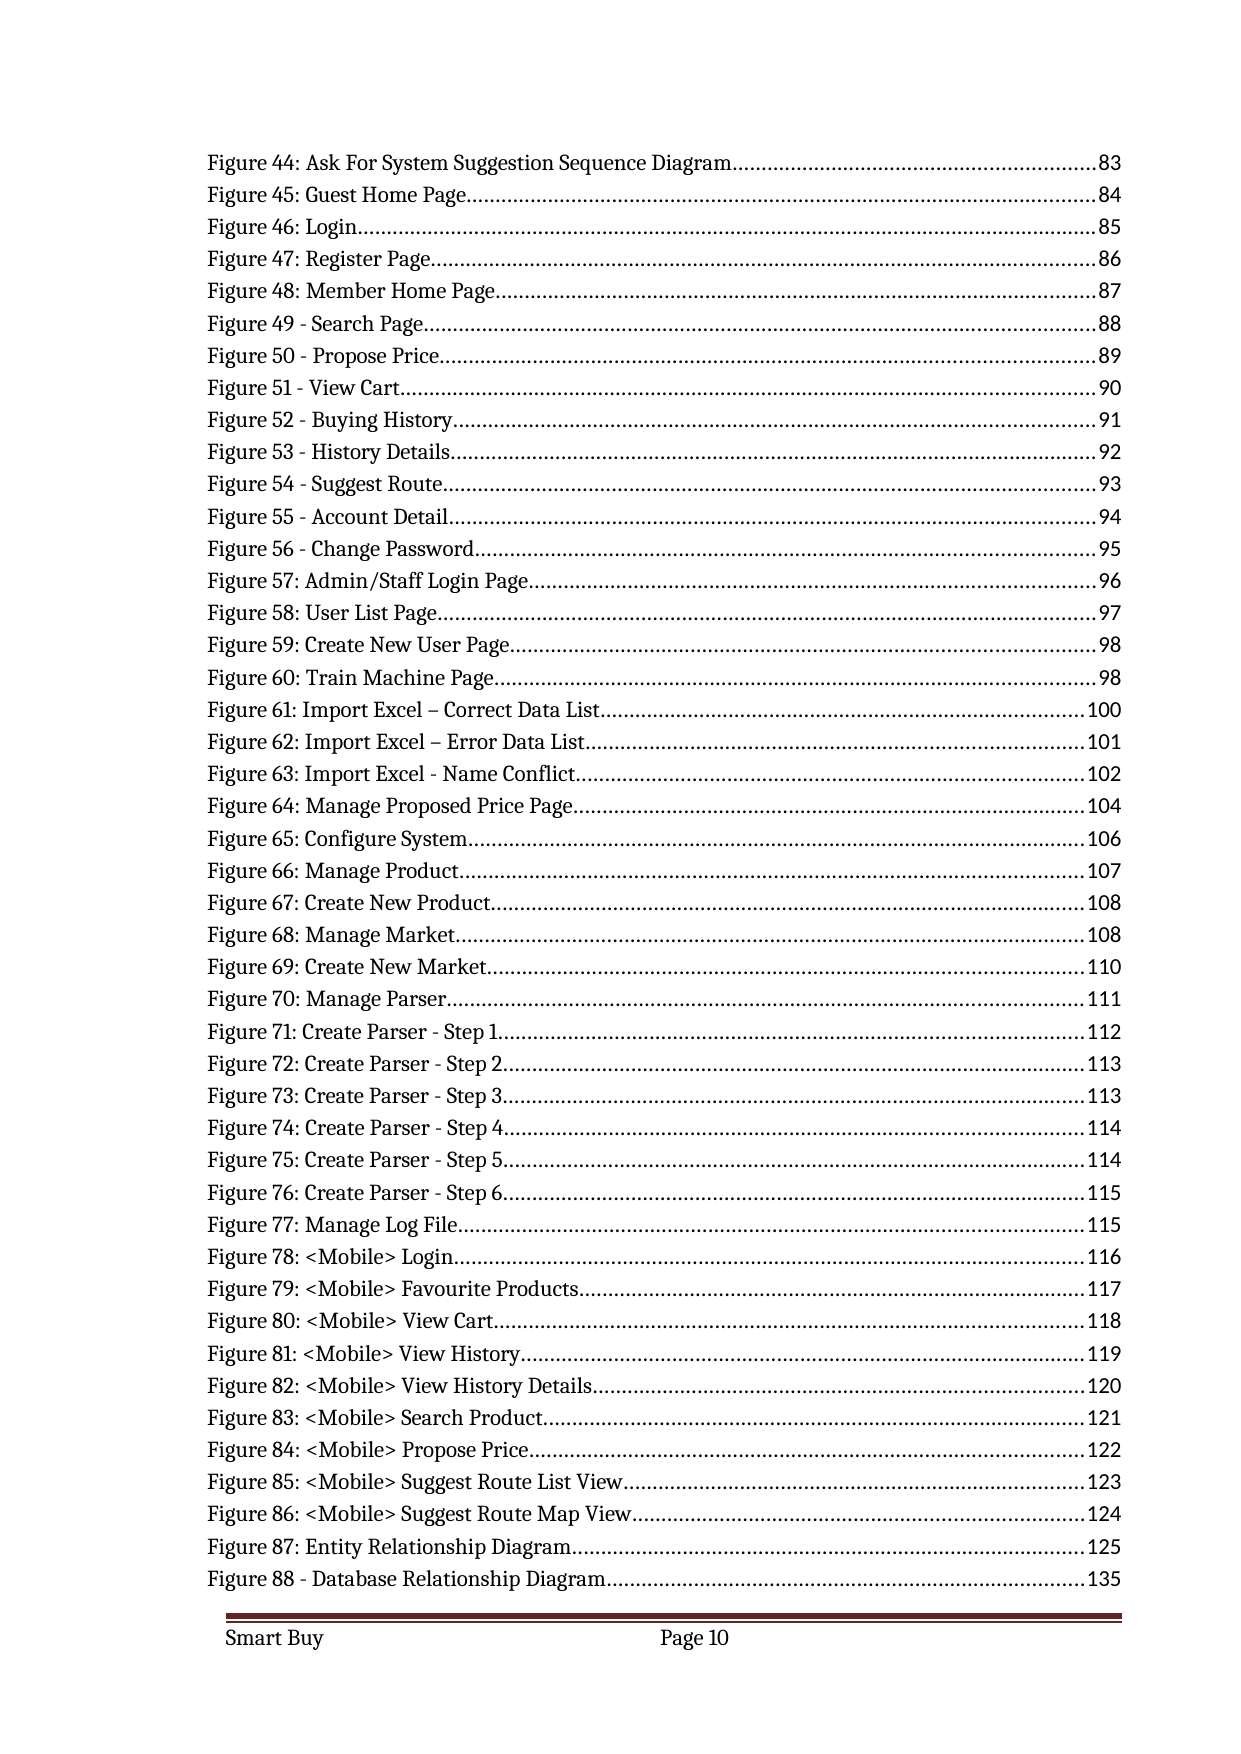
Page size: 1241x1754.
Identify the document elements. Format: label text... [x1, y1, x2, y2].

text Figure 47: Register Page 86 [207, 244, 1122, 272]
text Figure 71: Create Parser - Step 1 112 [207, 1017, 1122, 1045]
text Figure 72: Create Parser - Step 2 113 [207, 1049, 1122, 1077]
text Figure 64: Manage Proposed Price Page 104 [207, 791, 1122, 819]
text Figure 59: Create New User Page 98 [207, 631, 1122, 658]
text Figure 53 - History Details 92 [207, 437, 1122, 465]
text Figure 46: Login 85 [207, 212, 1122, 240]
text Figure 80: <Mobile> View Cart 118 [207, 1306, 1122, 1334]
text Figure 57: Admin/Staff Login Page 96 [207, 566, 1122, 594]
text Figure 88 - Database Relationship Diagram 135 [207, 1564, 1122, 1592]
text Figure 65: Configure System 106 [207, 824, 1122, 852]
text Figure 84: <Mobile> Propose Price 122 [207, 1435, 1122, 1463]
text Figure 75: Create Parser - Step 5 114 [207, 1146, 1122, 1173]
text Figure 85: <Mobile> Suggest Route List View 123 [207, 1467, 1122, 1495]
text Figure 87: Entity Relationship Diagram 125 [207, 1532, 1122, 1560]
text Figure 81: <Mobile> View History 119 [207, 1339, 1122, 1367]
text Figure 67: Create New Product 108 [207, 888, 1122, 916]
text Figure 73: Create Parser - Step 3 113 [207, 1081, 1122, 1109]
text Figure 63: Import Excel - Name Conflict 102 [207, 759, 1122, 787]
text Figure 83: <Mobile> Search Product 121 [207, 1403, 1122, 1431]
text Figure 70: Manage Parser 111 [207, 984, 1122, 1013]
text Figure 69: Create New Market 110 [207, 952, 1122, 980]
text Figure 52 - Buying History 91 [207, 405, 1122, 433]
text Figure 48: Member Home Page 87 [207, 276, 1122, 304]
text Figure 50 - Propose Price 89 [207, 341, 1122, 369]
text Figure 55 - Account Detail 94 [207, 502, 1122, 530]
text Figure 79: <Mobile> Favourite Products 117 [207, 1274, 1122, 1302]
text Figure 49 - Search Page 88 [207, 309, 1122, 337]
text Figure 66: Manage Product 107 [207, 856, 1122, 884]
text Figure 51 - View Cart 90 [207, 373, 1122, 401]
text Figure 62: Import Excel – Error Data List 101 [207, 727, 1122, 755]
text Figure 56 - Change Password 95 [207, 534, 1122, 562]
text Figure 60: Train Machine Page 98 [207, 663, 1122, 691]
text Figure 45: Guest Home Page 84 [207, 180, 1122, 208]
text Figure 74: Create Parser - Step 4 114 [207, 1113, 1122, 1141]
text Figure 58: User List Page 97 [207, 598, 1122, 626]
text Figure 54 - Suggest Route 93 [207, 469, 1122, 498]
text Figure 82: <Mobile> View History Details 120 [207, 1371, 1122, 1399]
text Figure 78: <Mobile> Login 116 [207, 1242, 1122, 1270]
text Figure 61: Import Excel – Correct Data List 100 [207, 695, 1122, 723]
text Figure 44: Ask For System Suggestion Sequence Diagram 83 [207, 148, 1122, 176]
text Figure 77: Manage Log File 115 [207, 1210, 1122, 1238]
text Figure 68: Manage Market 108 [207, 920, 1122, 948]
text Figure 86: <Mobile> Suggest Route Map View 124 [207, 1499, 1122, 1528]
text Figure 76: Create Parser - Step 6 115 [207, 1178, 1122, 1206]
